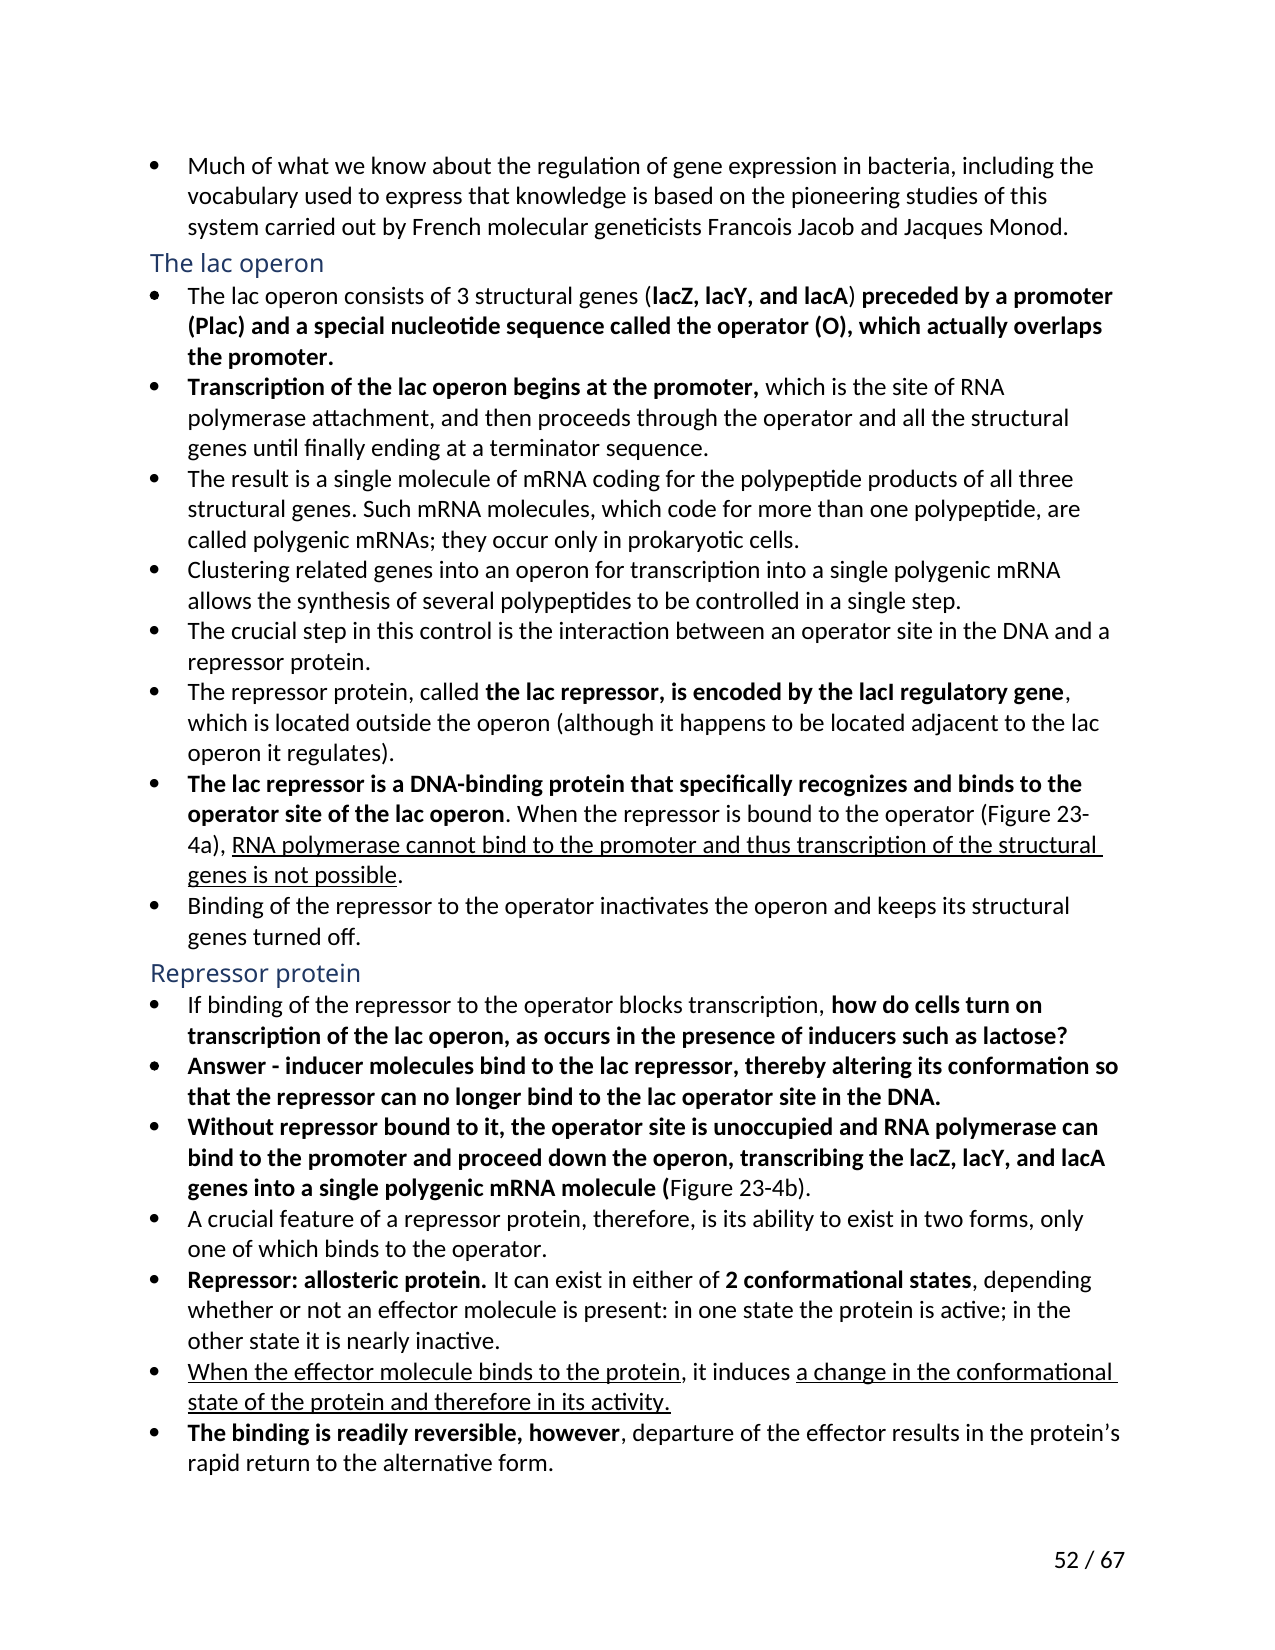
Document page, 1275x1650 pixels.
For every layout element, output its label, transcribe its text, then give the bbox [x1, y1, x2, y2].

list Without repressor bound to it, the operator site is unoccupied and RNA polymerase can bind to the promoter and proceed down the operon, transcribing the lacZ, lacY, and lacA genes into a single polygenic mRNA molecule (Figure 23-4b). [150, 1112, 1125, 1203]
subtitle Repressor protein [150, 955, 1125, 989]
list If binding of the repressor to the operator blocks transcription, how do cells turn on transcription of the lac operon, as occurs in the presence of inducers such as lactose? [150, 989, 1125, 1051]
list The repressor protein, called the lac repressor, is encoded by the lacI regulatory gene, which is located outside the operon (although it happens to be located adjacent to the lac operon it regulates). [150, 677, 1125, 768]
list When the effector molecule binds to the protein, it induces a change in the conformational state of the protein and therefore in its activity. [150, 1356, 1125, 1417]
list The binding is readily reversible, however, departure of the effector results in the protein’s rapid return to the alternative form. [150, 1417, 1125, 1478]
list The result is a single molecule of mRNA coding for the polypeptide products of all three structural genes. Such mRNA molecules, which code for more than one polypeptide, are called polygenic mRNAs; they occur only in prokaryotic cells. [150, 463, 1125, 554]
list The crucial step in this control is the interaction between an operator site in the DNA and a repressor protein. [150, 616, 1125, 677]
list The lac repressor is a DNA-binding protein that specifically recognizes and binds to the operator site of the lac operon. When the repressor is bound to the operator (Figure 23-4a), RNA polymerase cannot bind to the promoter and thus transcription of the structural genes is not possible. [150, 768, 1125, 890]
subtitle The lac operon [150, 246, 1125, 280]
list Much of what we know about the regulation of gene expression in bacteria, including the vocabulary used to express that knowledge is based on the pioneering studies of this system carried out by French molecular geneticists Francois Jacob and Jacques Monod. [150, 150, 1125, 242]
list Repressor: allosteric protein. It can exist in either of 2 conformational states, depending whether or not an effector molecule is present: in one state the protein is active; in the other state it is nearly inactive. [150, 1264, 1125, 1356]
list Answer - inducer molecules bind to the lac repressor, thereby altering its conformation so that the repressor can no longer bind to the lac operator site in the DNA. [150, 1051, 1125, 1112]
list Transcription of the lac operon begins at the promoter, which is the site of RNA polymerase attachment, and then proceeds through the operator and all the structural genes until finally ending at a terminator sequence. [150, 371, 1125, 463]
list The lac operon consists of 3 structural genes (lacZ, lacY, and lacA) preceded by a promoter (Plac) and a special nucleotide sequence called the operator (O), which actually overlaps the promoter. [150, 280, 1125, 371]
list Binding of the repressor to the operator inactivates the operon and keeps its structural genes turned off. [150, 890, 1125, 951]
list Clustering related genes into an operon for transcription into a single polygenic mRNA allows the synthesis of several polypeptides to be controlled in a single step. [150, 554, 1125, 616]
list A crucial feature of a repressor protein, therefore, is its ability to exist in two forms, only one of which binds to the operator. [150, 1203, 1125, 1264]
